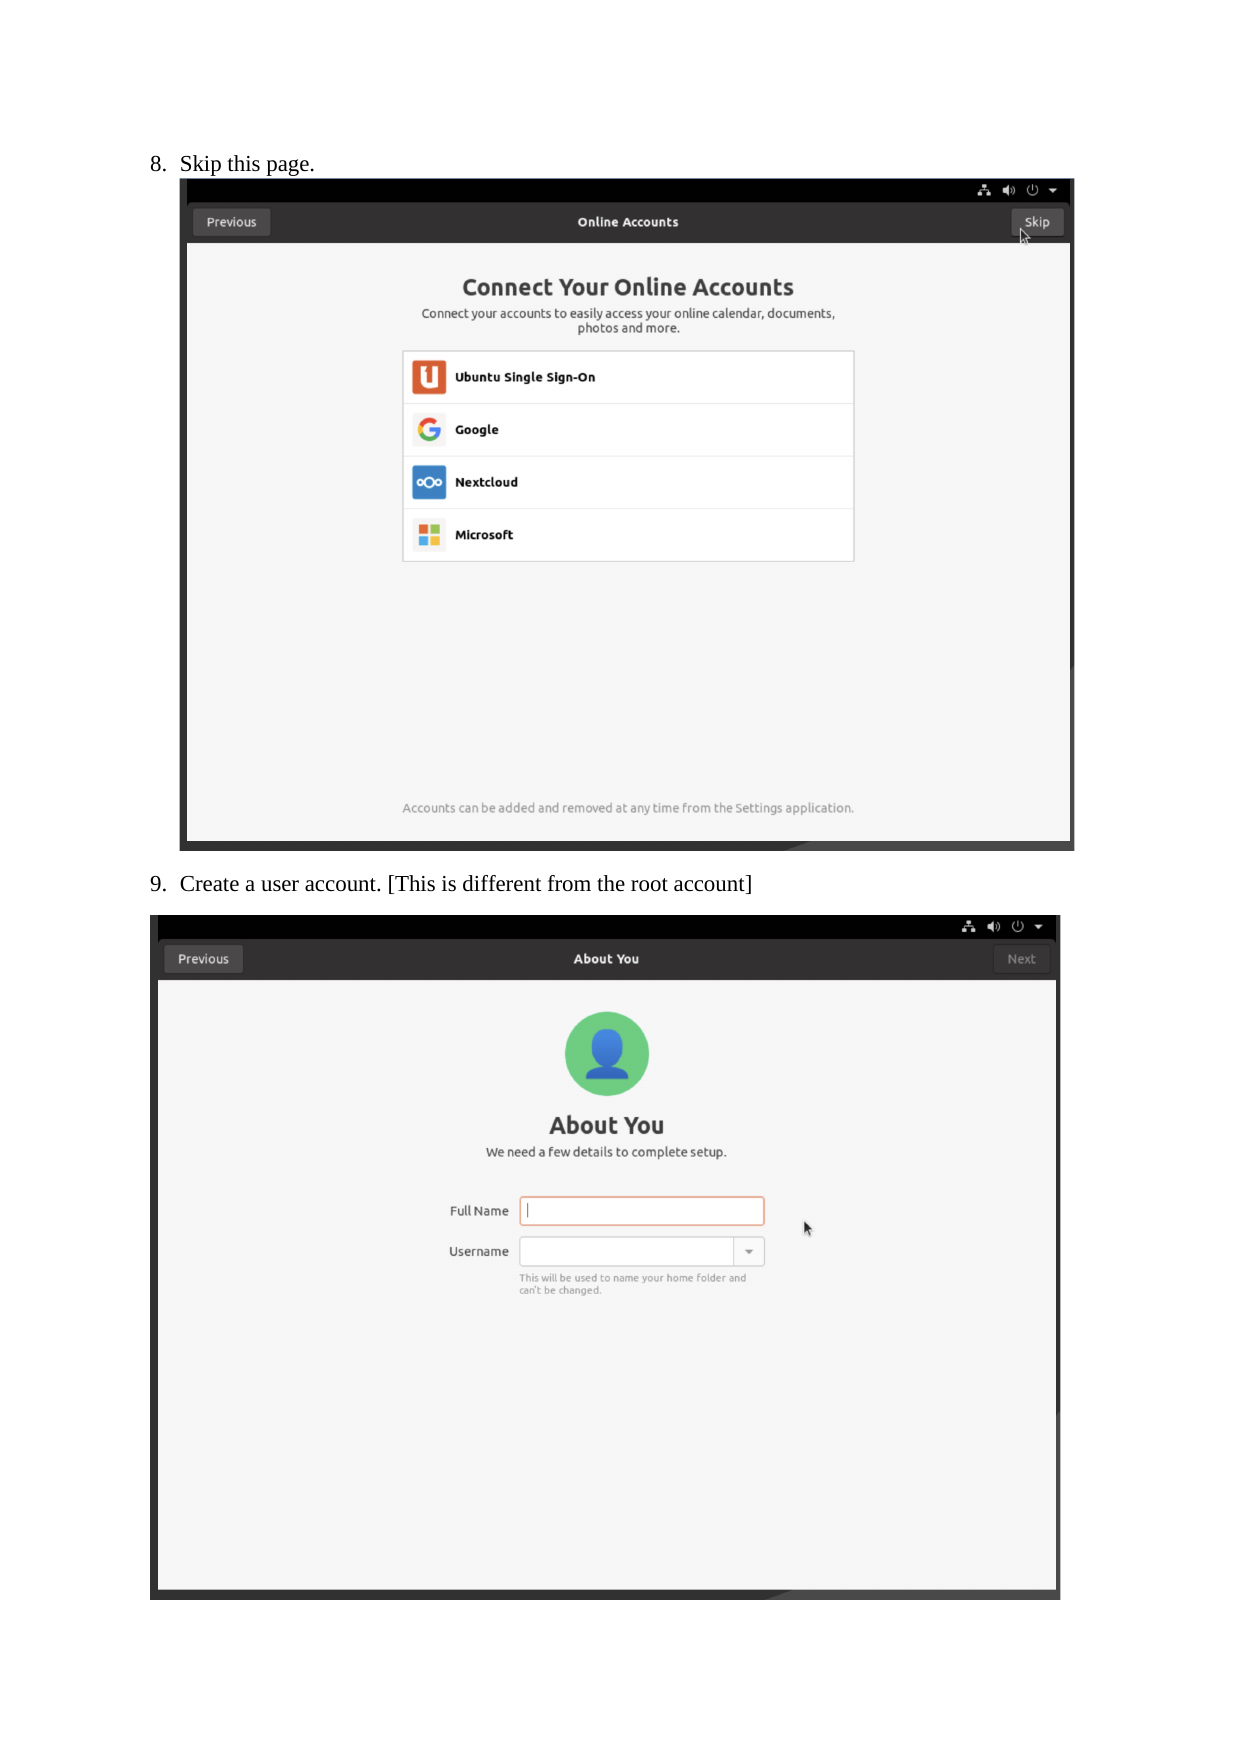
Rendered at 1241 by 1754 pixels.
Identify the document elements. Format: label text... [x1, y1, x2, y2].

picture [179, 178, 1075, 851]
list Create a user account. [This is different from the root account] [150, 870, 1090, 896]
picture [150, 915, 1061, 1600]
